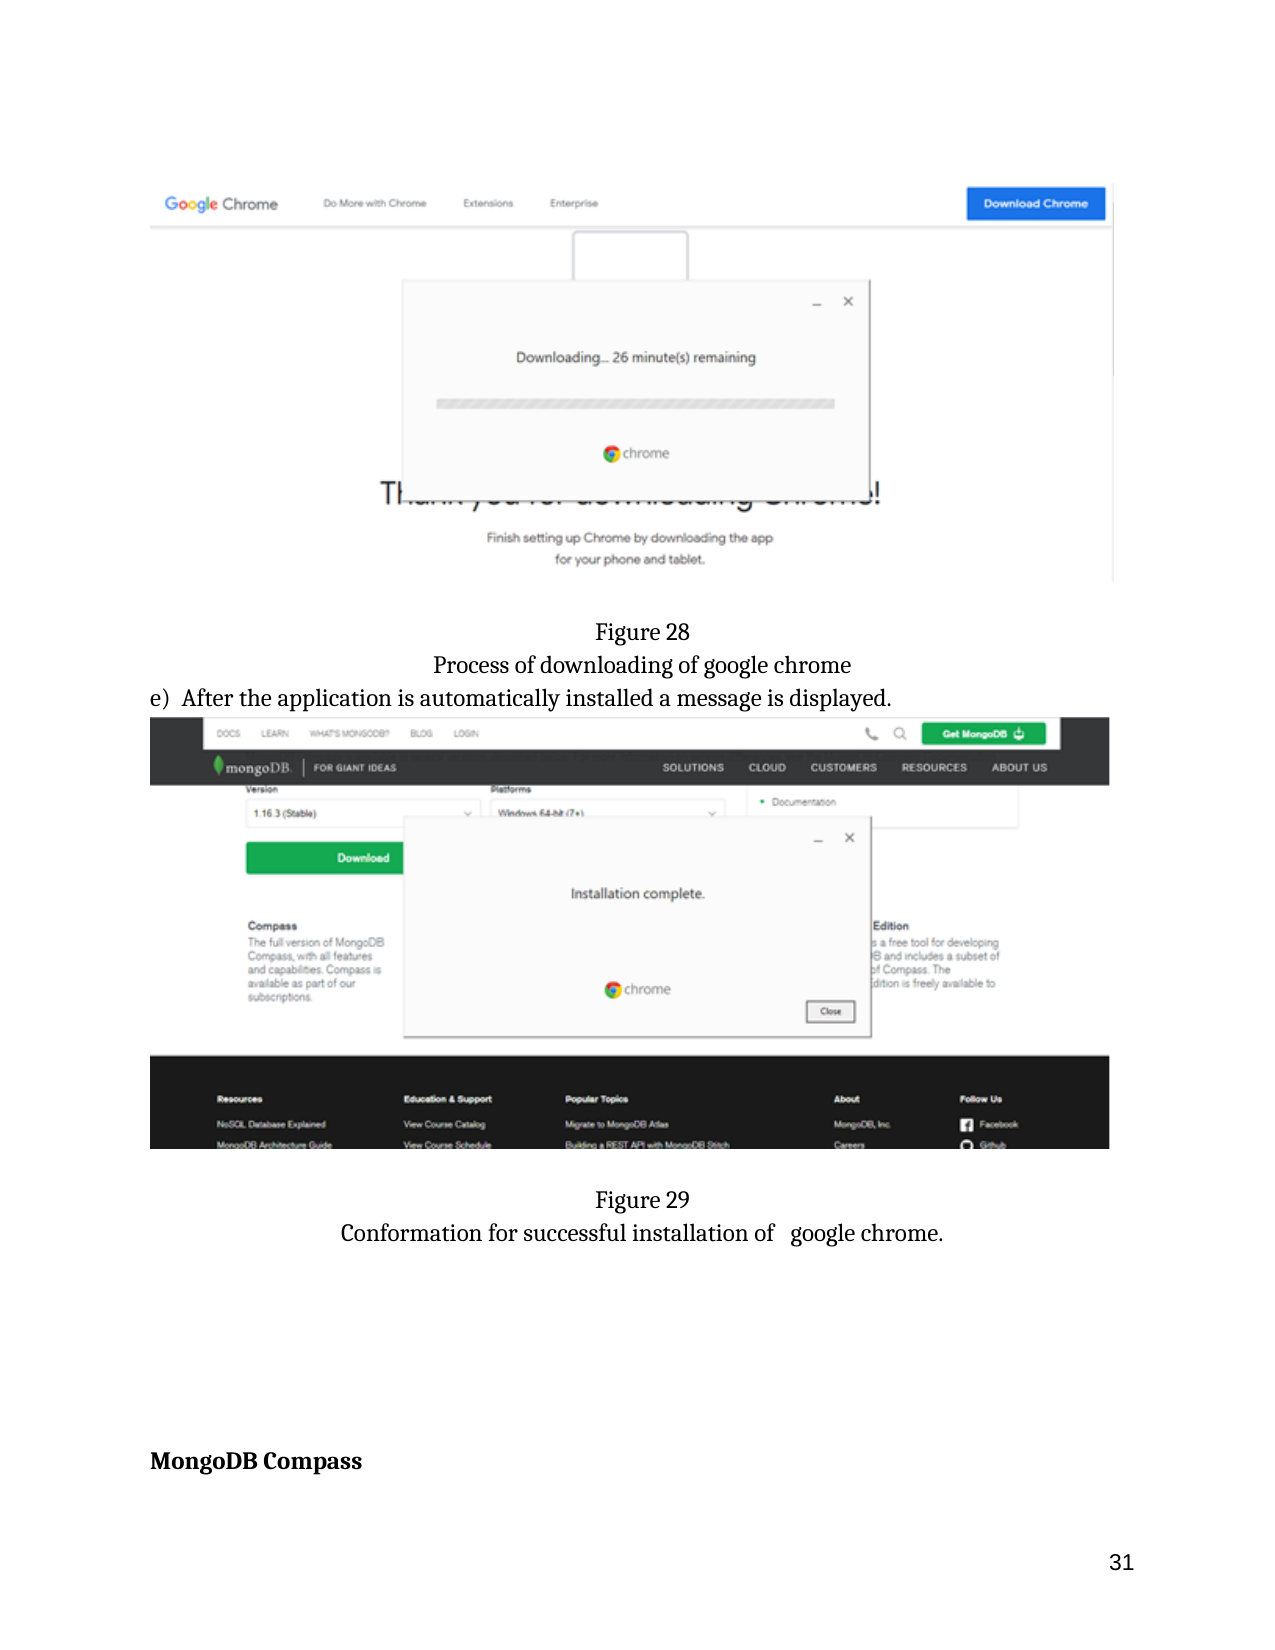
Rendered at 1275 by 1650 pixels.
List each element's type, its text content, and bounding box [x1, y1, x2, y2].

picture [150, 717, 1110, 1149]
text Process of downloading of google chrome [150, 651, 1134, 680]
text Figure 28 [150, 618, 1134, 647]
text Conformation for successful installation of google chrome. [150, 1218, 1134, 1247]
text Figure 29 [150, 1186, 1134, 1214]
text e) After the application is automatically installed a message is displayed. [150, 684, 1134, 713]
text MongoDB Compass [150, 1447, 1134, 1476]
picture [150, 183, 1114, 582]
